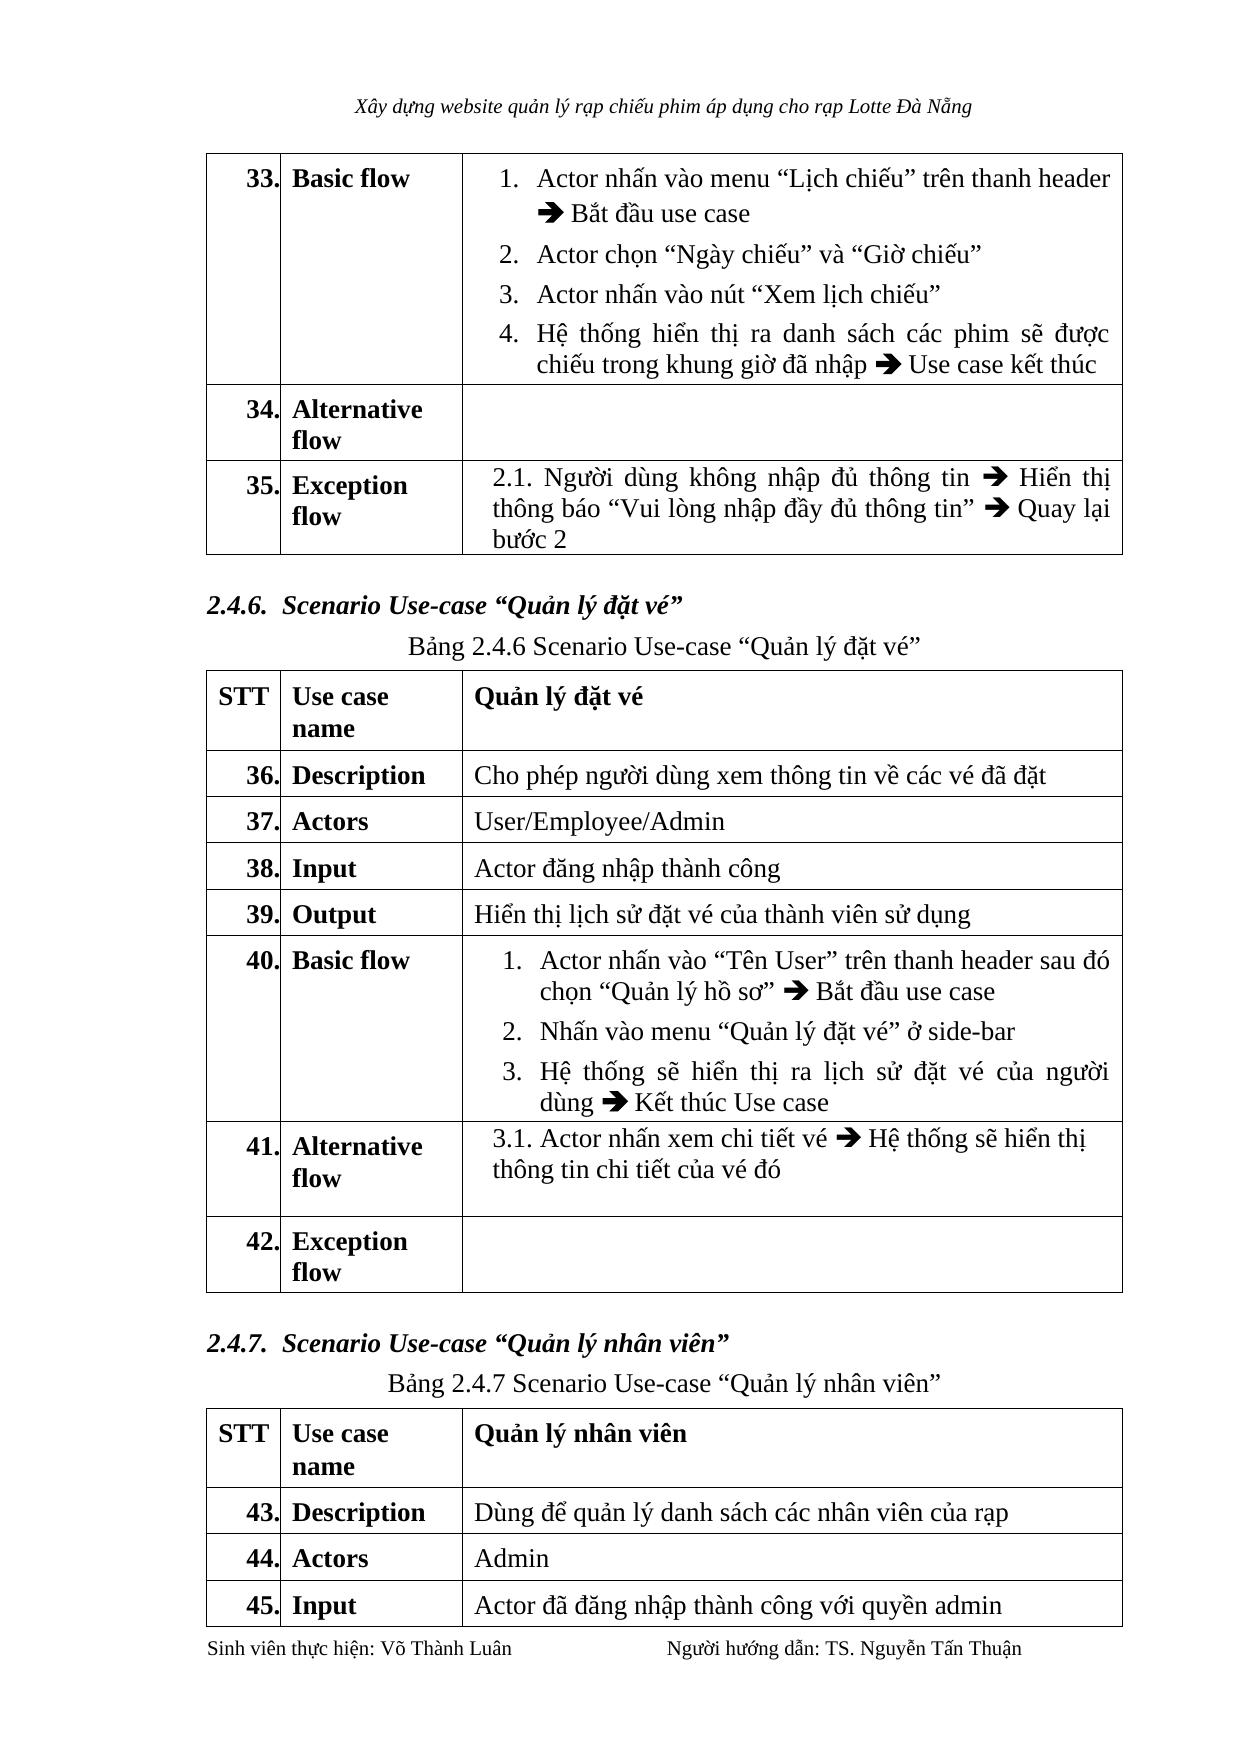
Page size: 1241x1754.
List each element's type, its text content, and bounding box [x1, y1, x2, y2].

table_cell Actor đăng nhập thành công [463, 843, 1122, 889]
table_cell Input [281, 1581, 462, 1626]
table_cell Actor đã đăng nhập thành công với quyền admin [463, 1581, 1122, 1626]
table_cell [207, 461, 280, 554]
table_cell Exception flow [281, 461, 462, 554]
table_cell [207, 1488, 280, 1533]
table_cell [207, 890, 280, 935]
table_cell Actors [281, 797, 462, 842]
table_cell [207, 154, 280, 384]
list Scenario Use-case “Quản lý nhân viên” [207, 1327, 1122, 1358]
table_cell [207, 1217, 280, 1292]
table_cell [207, 1534, 280, 1579]
table_cell [207, 797, 280, 842]
table_cell Cho phép người dùng xem thông tin về các vé đã đặt [463, 751, 1122, 796]
table_cell [207, 1122, 280, 1216]
table_cell Basic flow [281, 936, 462, 1121]
table_cell [207, 385, 280, 460]
table_cell Admin [463, 1534, 1122, 1579]
text Bảng 2.4.6 Scenario Use-case “Quản lý đặt vé” [207, 630, 1122, 661]
table_cell Dùng để quản lý danh sách các nhân viên của rạp [463, 1488, 1122, 1533]
table_cell 3.1. Actor nhấn xem chi tiết vé Hệ thống sẽ hiển thị thông tin chi tiết của vé đó [463, 1122, 1122, 1216]
table_header Quản lý nhân viên [463, 1409, 1122, 1487]
table_header STT [207, 671, 280, 749]
table_cell Basic flow [281, 154, 462, 384]
table_cell [463, 1217, 1122, 1292]
table_cell Hiển thị lịch sử đặt vé của thành viên sử dụng [463, 890, 1122, 935]
table_header Use case name [281, 671, 462, 749]
table_cell Description [281, 751, 462, 796]
table_cell Actor nhấn vào “Tên User” trên thanh header sau đó chọn “Quản lý hồ sơ” Bắt đầu use case Nhấn vào menu “Quản lý đặt vé” ở side-bar Hệ thống sẽ hiển thị ra lịch sử đặt vé của người dùng Kết thúc Use case [463, 936, 1122, 1121]
list Scenario Use-case “Quản lý đặt vé” [207, 589, 1122, 621]
table_cell [463, 385, 1122, 460]
text Bảng 2.4.7 Scenario Use-case “Quản lý nhân viên” [207, 1367, 1122, 1398]
table_header STT [207, 1409, 280, 1487]
table_cell [207, 843, 280, 889]
table_header Use case name [281, 1409, 462, 1487]
table_cell [207, 936, 280, 1121]
table_cell Output [281, 890, 462, 935]
table_cell Alternative flow [281, 385, 462, 460]
table_cell Input [281, 843, 462, 889]
table_cell Actor nhấn vào menu “Lịch chiếu” trên thanh header Bắt đầu use case Actor chọn “Ngày chiếu” và “Giờ chiếu” Actor nhấn vào nút “Xem lịch chiếu” Hệ thống hiển thị ra danh sách các phim sẽ được chiếu trong khung giờ đã nhập Use case kết thúc [463, 154, 1122, 384]
table_header Quản lý đặt vé [463, 671, 1122, 749]
table_cell User/Employee/Admin [463, 797, 1122, 842]
table_cell [207, 751, 280, 796]
table_cell Description [281, 1488, 462, 1533]
table_cell 2.1. Người dùng không nhập đủ thông tin Hiển thị thông báo “Vui lòng nhập đầy đủ thông tin” Quay lại bước 2 [463, 461, 1122, 554]
table_cell Exception flow [281, 1217, 462, 1292]
table_cell Alternative flow [281, 1122, 462, 1216]
table_cell [207, 1581, 280, 1626]
table_cell Actors [281, 1534, 462, 1579]
